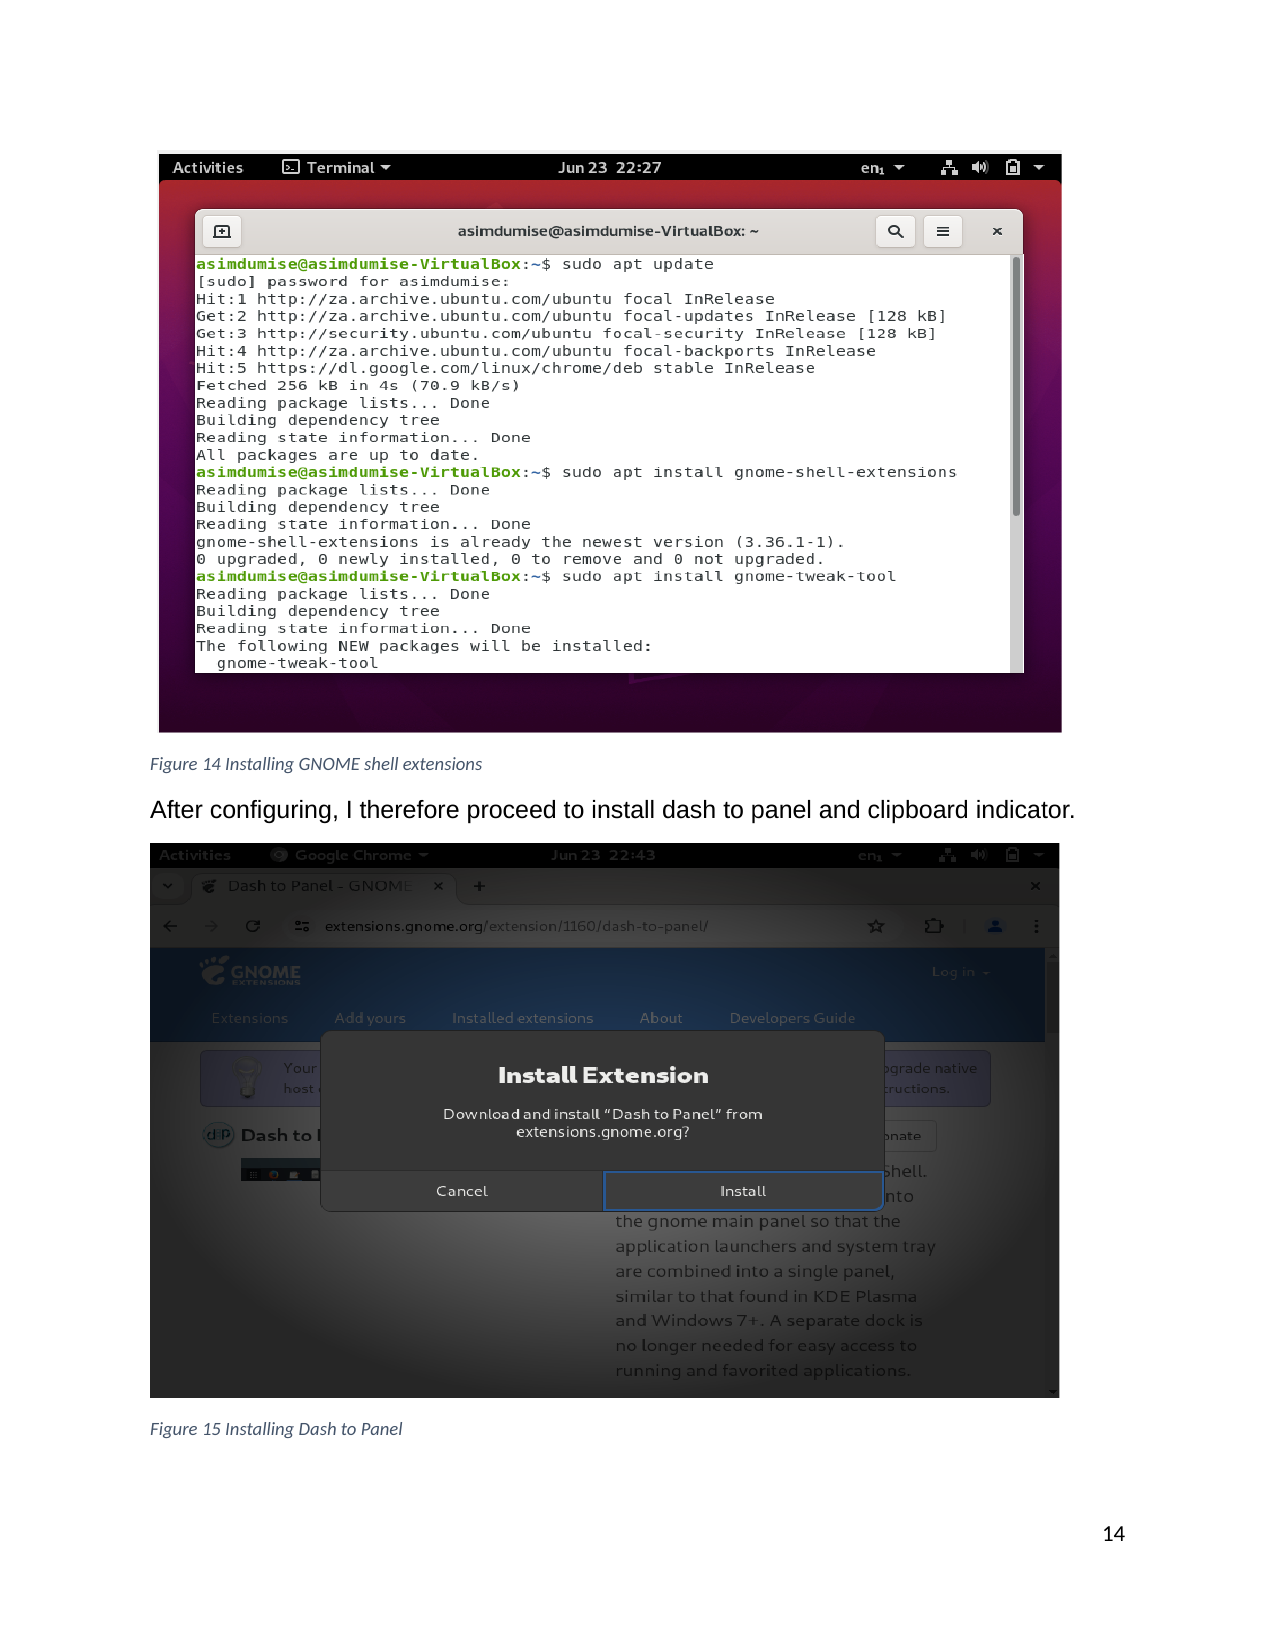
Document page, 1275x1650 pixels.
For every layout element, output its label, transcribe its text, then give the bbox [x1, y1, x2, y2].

text After configuring, I therefore proceed to install dash to panel and clipboard indicator. [150, 796, 1125, 824]
picture [157, 150, 1062, 733]
text Figure 15 Installing Dash to Panel [150, 1417, 1125, 1440]
picture [150, 843, 1060, 1398]
text Figure 14 Installing GNOME shell extensions [150, 752, 1125, 775]
